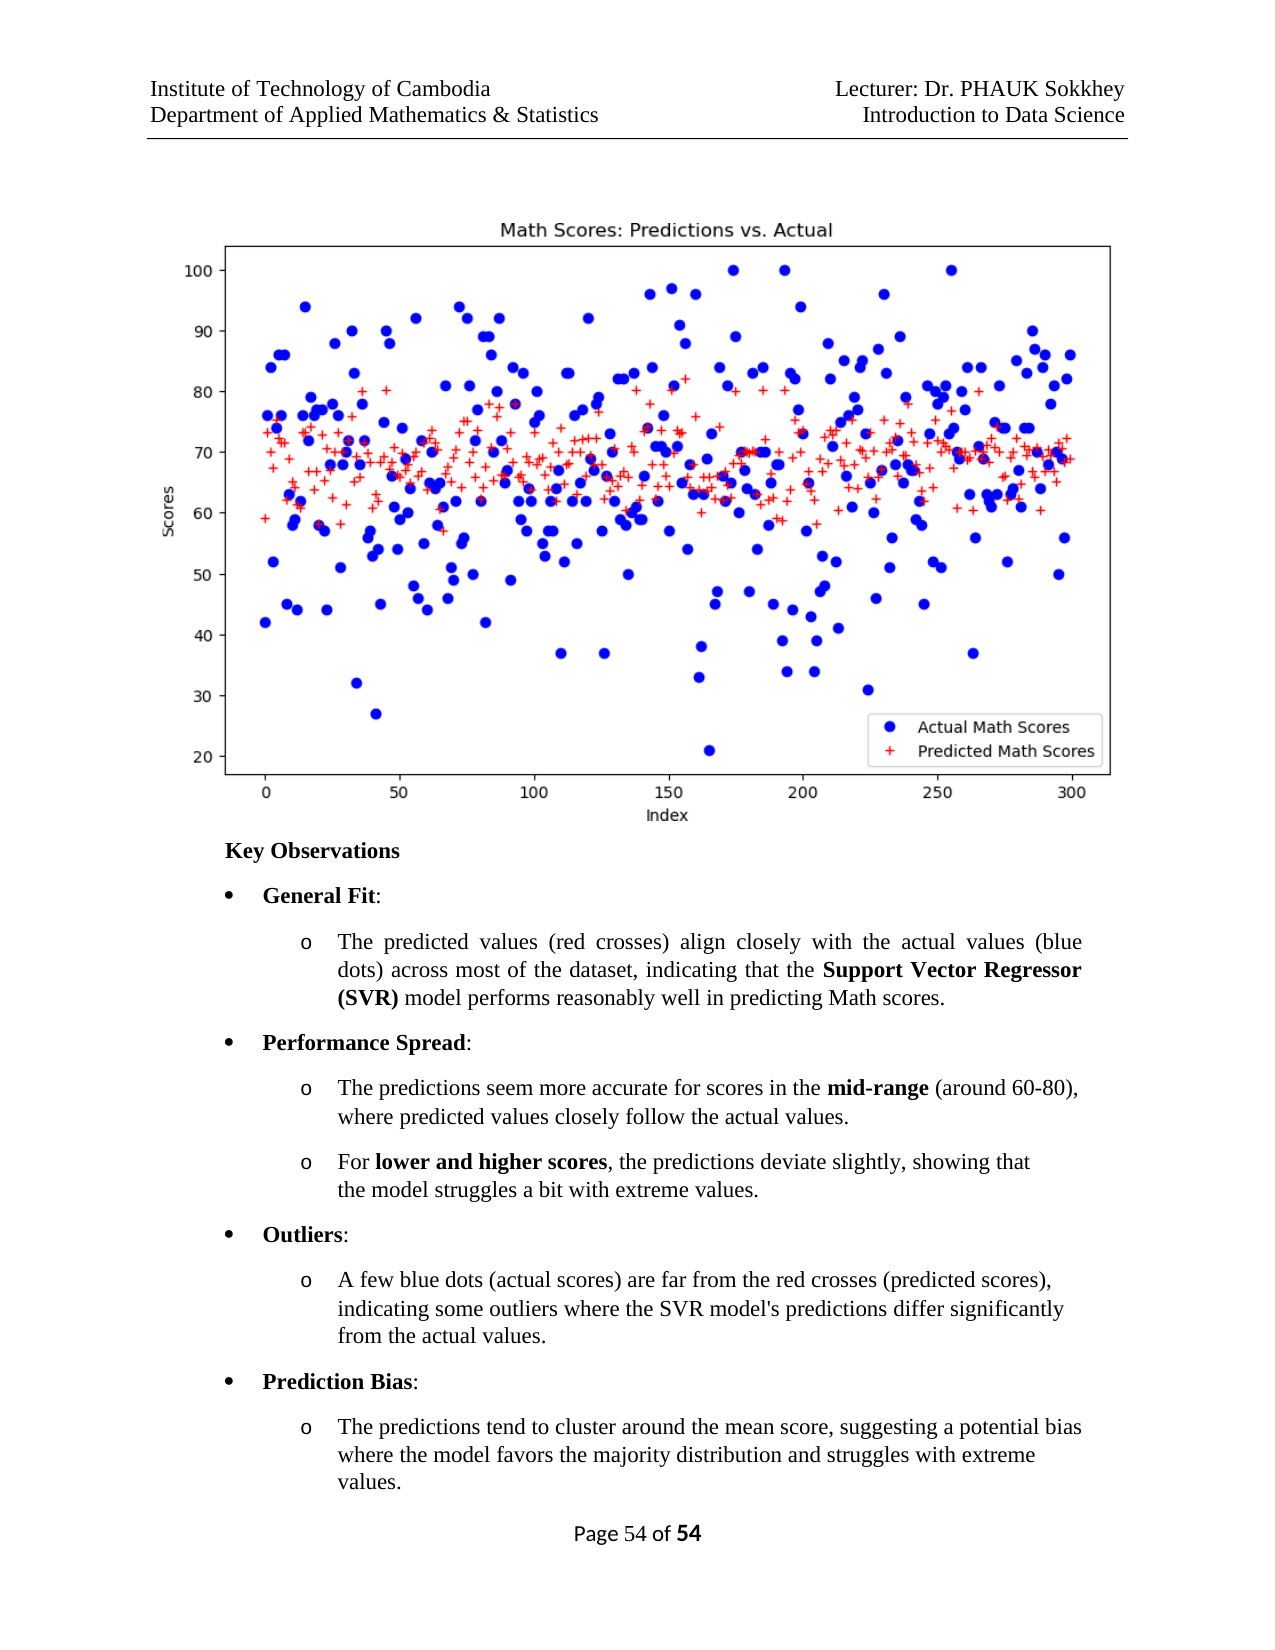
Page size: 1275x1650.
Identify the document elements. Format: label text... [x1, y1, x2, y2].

subtitle Performance Spread: [225, 1029, 1189, 1056]
list A few blue dots (actual scores) are far from the red crosses (predicted scores), indicating some outliers where the SVR model's predictions differ significantly from the actual values. [300, 1266, 1114, 1349]
subtitle Key Observations [225, 837, 1189, 864]
list General Fit: [225, 883, 1189, 909]
list The predictions tend to cluster around the mean score, suggesting a potential bias where the model favors the majority distribution and struggles with extreme values. [300, 1413, 1105, 1495]
list For lower and higher scores, the predictions deviate slightly, showing that the model struggles a bit with extreme values. [300, 1148, 1064, 1202]
picture [162, 223, 1112, 821]
list The predictions seem more accurate for scores in the mid-range (around 60-80), where predicted values closely follow the actual values. [300, 1074, 1078, 1129]
subtitle Prediction Bias: [225, 1368, 1189, 1394]
subtitle Outliers: [225, 1221, 1189, 1247]
list The predicted values (red crosses) align closely with the actual values (blue dots) across most of the dataset, indicating that the Support Vector Regressor (SVR) model performs reasonably well in predicting Math scores. [300, 928, 1082, 1011]
